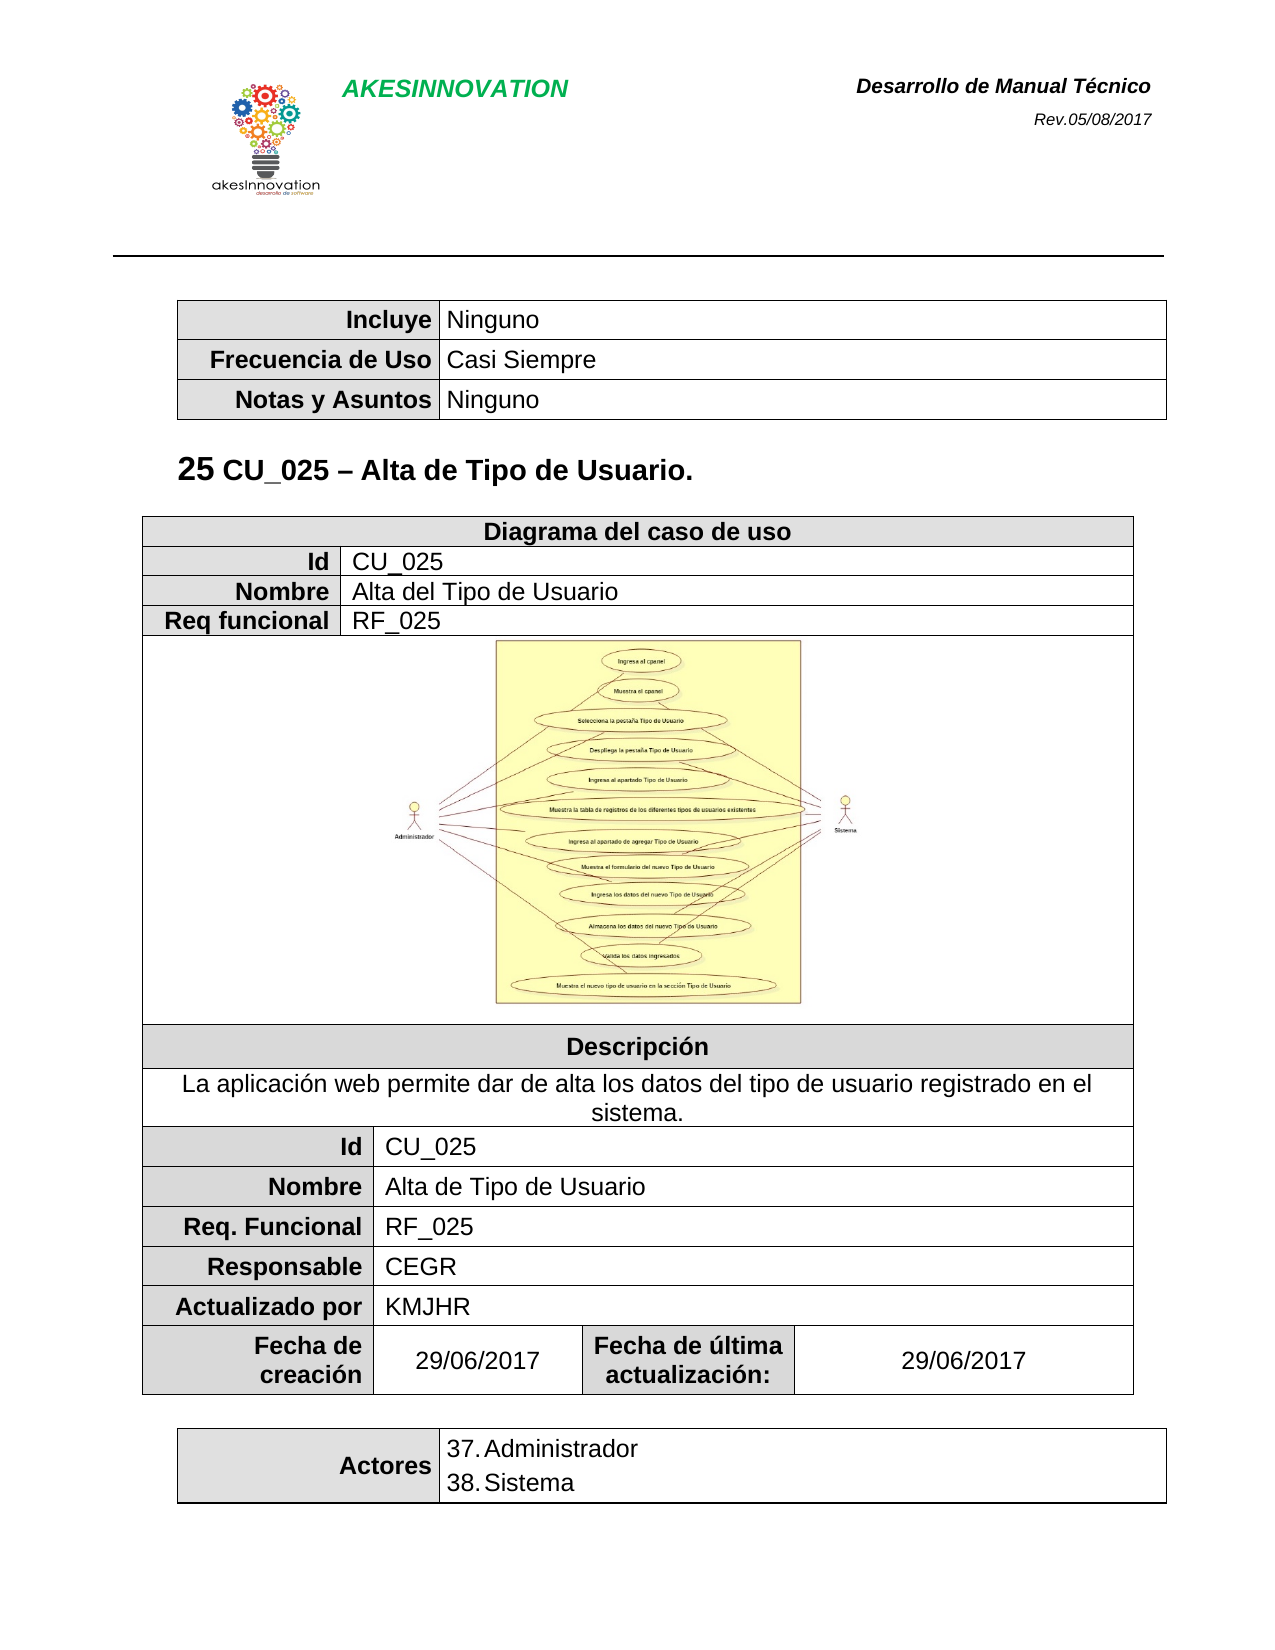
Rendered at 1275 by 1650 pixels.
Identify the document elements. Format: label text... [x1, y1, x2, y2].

list CU_025 – Alta de Tipo de Usuario. [177, 449, 1098, 487]
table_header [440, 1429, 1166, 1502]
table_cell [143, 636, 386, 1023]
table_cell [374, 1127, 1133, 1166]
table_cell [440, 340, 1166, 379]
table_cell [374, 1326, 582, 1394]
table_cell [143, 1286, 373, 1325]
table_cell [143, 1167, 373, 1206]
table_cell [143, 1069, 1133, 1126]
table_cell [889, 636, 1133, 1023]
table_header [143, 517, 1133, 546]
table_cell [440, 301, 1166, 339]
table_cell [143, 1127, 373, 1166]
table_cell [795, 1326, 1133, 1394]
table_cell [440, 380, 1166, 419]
picture [198, 73, 331, 227]
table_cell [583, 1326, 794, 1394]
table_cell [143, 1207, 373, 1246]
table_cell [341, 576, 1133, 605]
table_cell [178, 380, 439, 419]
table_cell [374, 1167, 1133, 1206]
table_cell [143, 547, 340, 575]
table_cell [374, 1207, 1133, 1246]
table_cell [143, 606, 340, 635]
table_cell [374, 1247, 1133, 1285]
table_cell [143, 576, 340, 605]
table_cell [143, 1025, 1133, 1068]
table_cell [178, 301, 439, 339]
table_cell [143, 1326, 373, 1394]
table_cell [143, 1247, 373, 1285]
picture [386, 636, 889, 1024]
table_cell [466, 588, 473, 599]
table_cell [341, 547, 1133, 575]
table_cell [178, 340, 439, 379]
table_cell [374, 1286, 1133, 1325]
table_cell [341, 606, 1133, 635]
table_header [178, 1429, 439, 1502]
